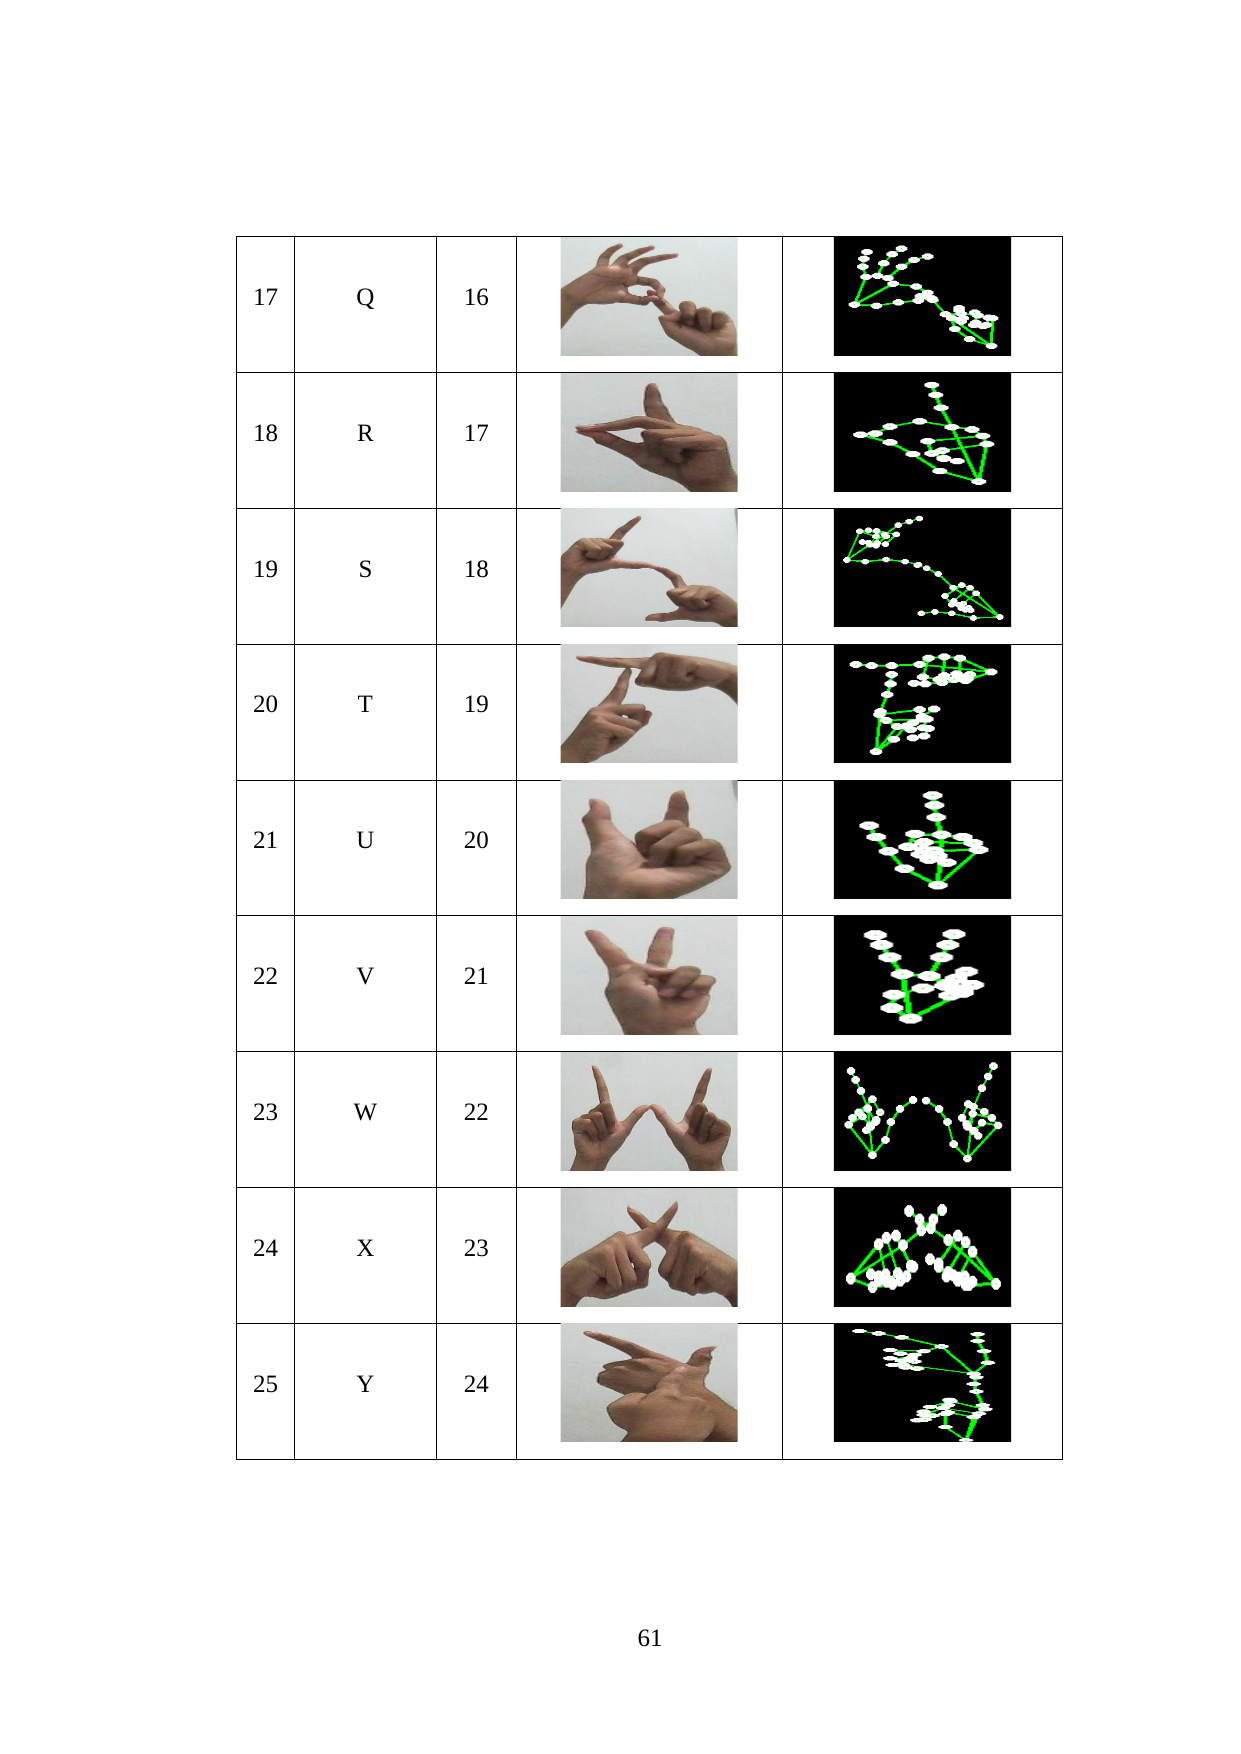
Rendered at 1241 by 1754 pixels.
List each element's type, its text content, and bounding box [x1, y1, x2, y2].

table_cell [783, 1188, 1062, 1323]
table_cell [783, 509, 1062, 644]
table_cell [517, 1324, 782, 1459]
table_cell [517, 373, 782, 508]
table_cell X [295, 1188, 436, 1323]
table_cell 24 [437, 1324, 516, 1459]
table_cell 17 [437, 373, 516, 508]
table_cell [517, 916, 782, 1051]
table_cell [517, 1052, 782, 1187]
table_cell 18 [237, 373, 294, 508]
table_cell 19 [437, 645, 516, 779]
picture [833, 237, 1012, 356]
table_cell 21 [437, 916, 516, 1051]
table_cell [517, 509, 782, 644]
table_cell [783, 645, 1062, 779]
table_cell 20 [437, 781, 516, 915]
table_cell [517, 237, 782, 372]
picture [833, 1323, 1012, 1442]
picture [560, 508, 738, 627]
table_cell 25 [237, 1324, 294, 1459]
table_cell [517, 781, 782, 915]
table_cell [783, 373, 1062, 508]
table_cell V [295, 916, 436, 1051]
picture [560, 1052, 738, 1171]
table_cell 23 [237, 1052, 294, 1187]
table_cell 20 [237, 645, 294, 779]
table_cell [783, 1052, 1062, 1187]
picture [560, 916, 738, 1035]
table_cell R [295, 373, 436, 508]
picture [833, 916, 1012, 1035]
picture [560, 373, 738, 492]
table_cell Y [295, 1324, 436, 1459]
picture [560, 780, 738, 899]
table_cell 17 [237, 237, 294, 372]
picture [833, 1052, 1012, 1171]
picture [833, 508, 1012, 627]
table_cell 16 [437, 237, 516, 372]
picture [560, 1188, 738, 1307]
picture [833, 1188, 1012, 1307]
table_cell 21 [237, 781, 294, 915]
picture [560, 1323, 738, 1442]
table_cell 18 [437, 509, 516, 644]
table_cell U [295, 781, 436, 915]
table_cell [517, 645, 782, 779]
table_cell [517, 1188, 782, 1323]
table_cell 23 [437, 1188, 516, 1323]
table_cell 22 [437, 1052, 516, 1187]
table_cell [783, 1324, 1062, 1459]
picture [833, 644, 1012, 763]
table_cell [783, 916, 1062, 1051]
table_cell 22 [237, 916, 294, 1051]
picture [560, 644, 738, 763]
table_cell T [295, 645, 436, 779]
table_cell W [295, 1052, 436, 1187]
table_cell [783, 781, 1062, 915]
picture [833, 780, 1012, 899]
table_cell Q [295, 237, 436, 372]
picture [560, 237, 738, 356]
table_cell 19 [237, 509, 294, 644]
table_cell 24 [237, 1188, 294, 1323]
table_cell S [295, 509, 436, 644]
table_cell [783, 237, 1062, 372]
picture [833, 373, 1012, 492]
